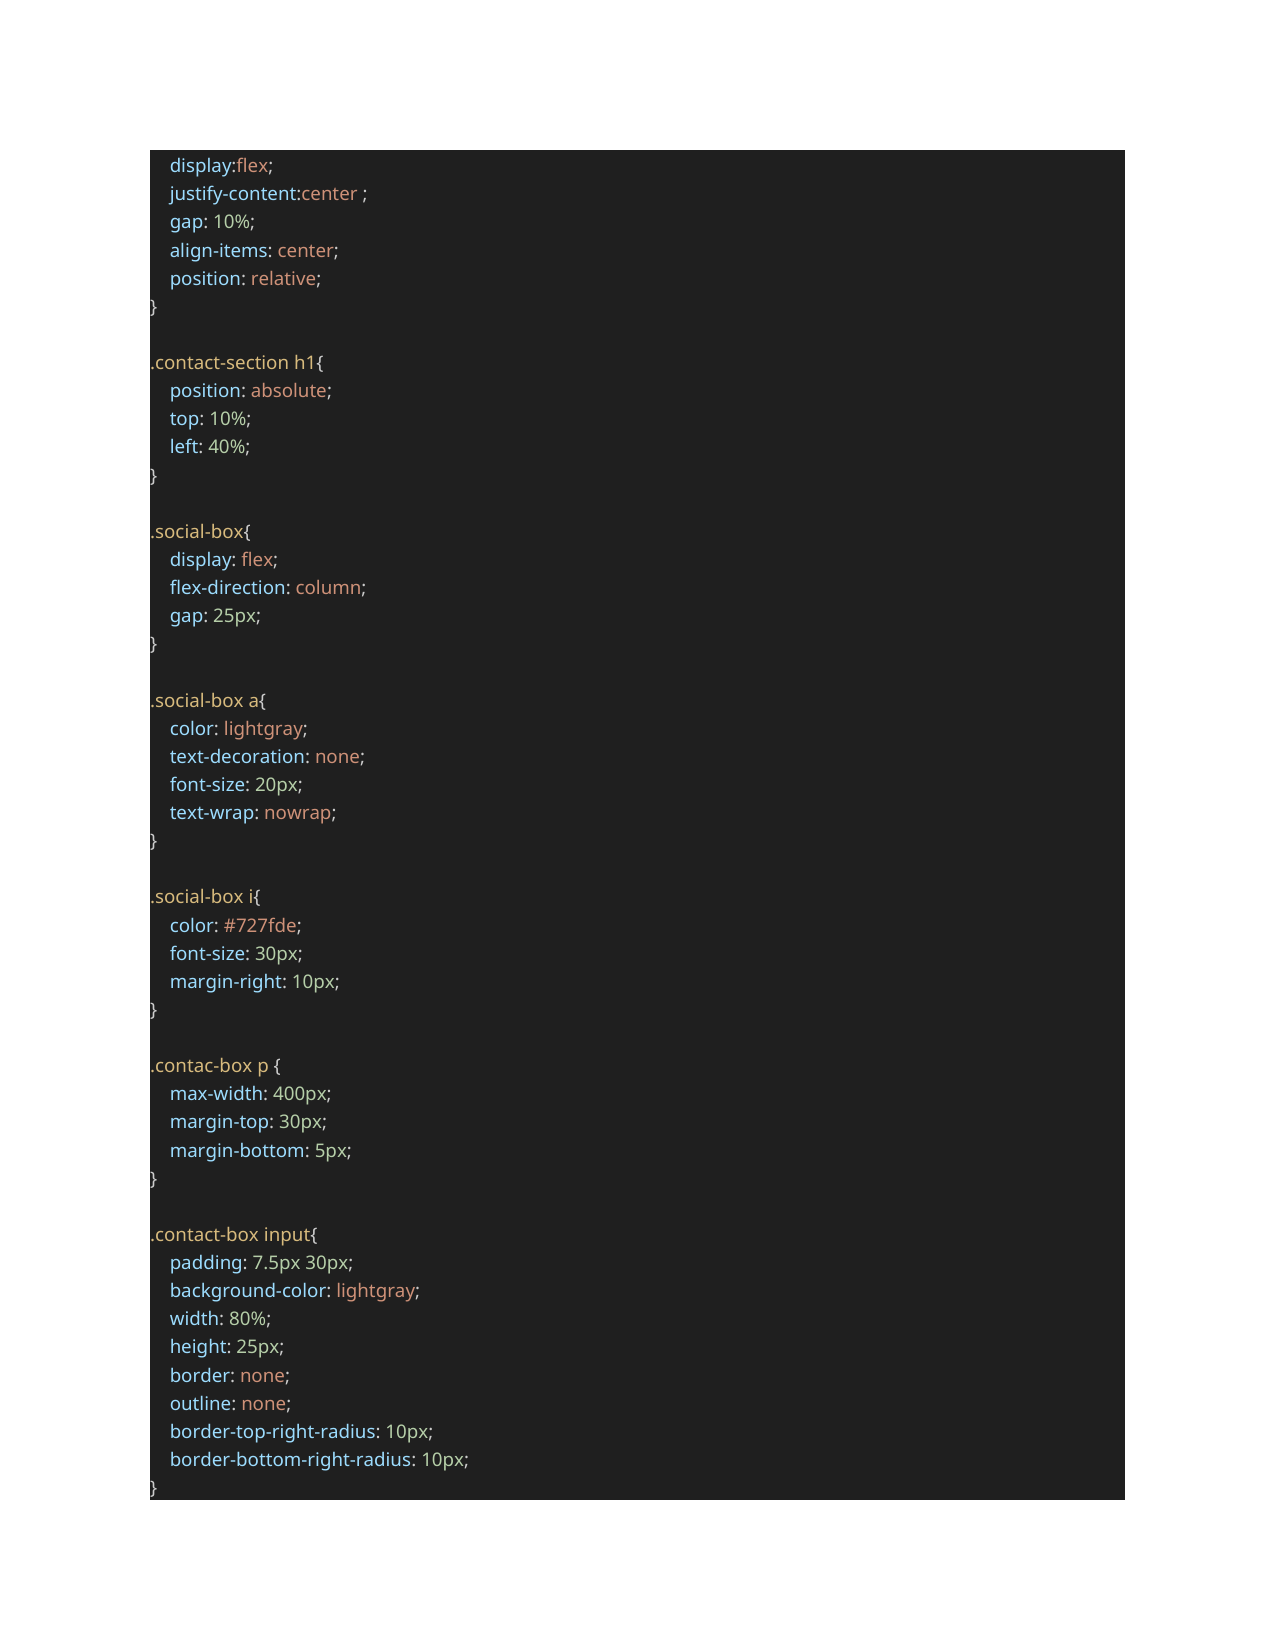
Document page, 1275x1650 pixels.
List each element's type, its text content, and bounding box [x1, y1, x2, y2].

text padding: 7.5px 30px; [150, 1247, 1125, 1275]
text top: 10%; [150, 403, 1125, 431]
text .social-box a{ [150, 684, 1125, 712]
text display: flex; [150, 544, 1125, 572]
text width: 80%; [150, 1303, 1125, 1331]
text outline: none; [150, 1387, 1125, 1416]
text max-width: 400px; [150, 1078, 1125, 1106]
text } [150, 1472, 1125, 1500]
text position: relative; [150, 262, 1125, 291]
text color: lightgray; [150, 712, 1125, 741]
text gap: 25px; [150, 600, 1125, 628]
text text-wrap: nowrap; [150, 797, 1125, 825]
text .contact-box input{ [150, 1219, 1125, 1247]
text height: 25px; [150, 1331, 1125, 1359]
text } [150, 459, 1125, 487]
text border-bottom-right-radius: 10px; [150, 1444, 1125, 1472]
text align-items: center; [150, 234, 1125, 262]
text } [150, 628, 1125, 656]
text } [150, 825, 1125, 853]
text margin-bottom: 5px; [150, 1134, 1125, 1162]
text .contact-section h1{ [150, 347, 1125, 375]
text gap: 10%; [150, 206, 1125, 234]
text .social-box i{ [150, 881, 1125, 909]
text } [150, 291, 1125, 319]
text margin-right: 10px; [150, 966, 1125, 994]
text } [150, 994, 1125, 1022]
text border: none; [150, 1359, 1125, 1387]
text flex-direction: column; [150, 572, 1125, 600]
text justify-content:center ; [150, 178, 1125, 206]
text border-top-right-radius: 10px; [150, 1416, 1125, 1444]
text font-size: 20px; [150, 769, 1125, 797]
text font-size: 30px; [150, 937, 1125, 966]
text left: 40%; [150, 431, 1125, 459]
text position: absolute; [150, 375, 1125, 403]
text display:flex; [150, 150, 1125, 178]
text color: #727fde; [150, 909, 1125, 937]
text .social-box{ [150, 516, 1125, 544]
text text-decoration: none; [150, 741, 1125, 769]
text background-color: lightgray; [150, 1275, 1125, 1303]
text } [150, 1162, 1125, 1191]
text .contac-box p { [150, 1050, 1125, 1078]
text margin-top: 30px; [150, 1106, 1125, 1134]
